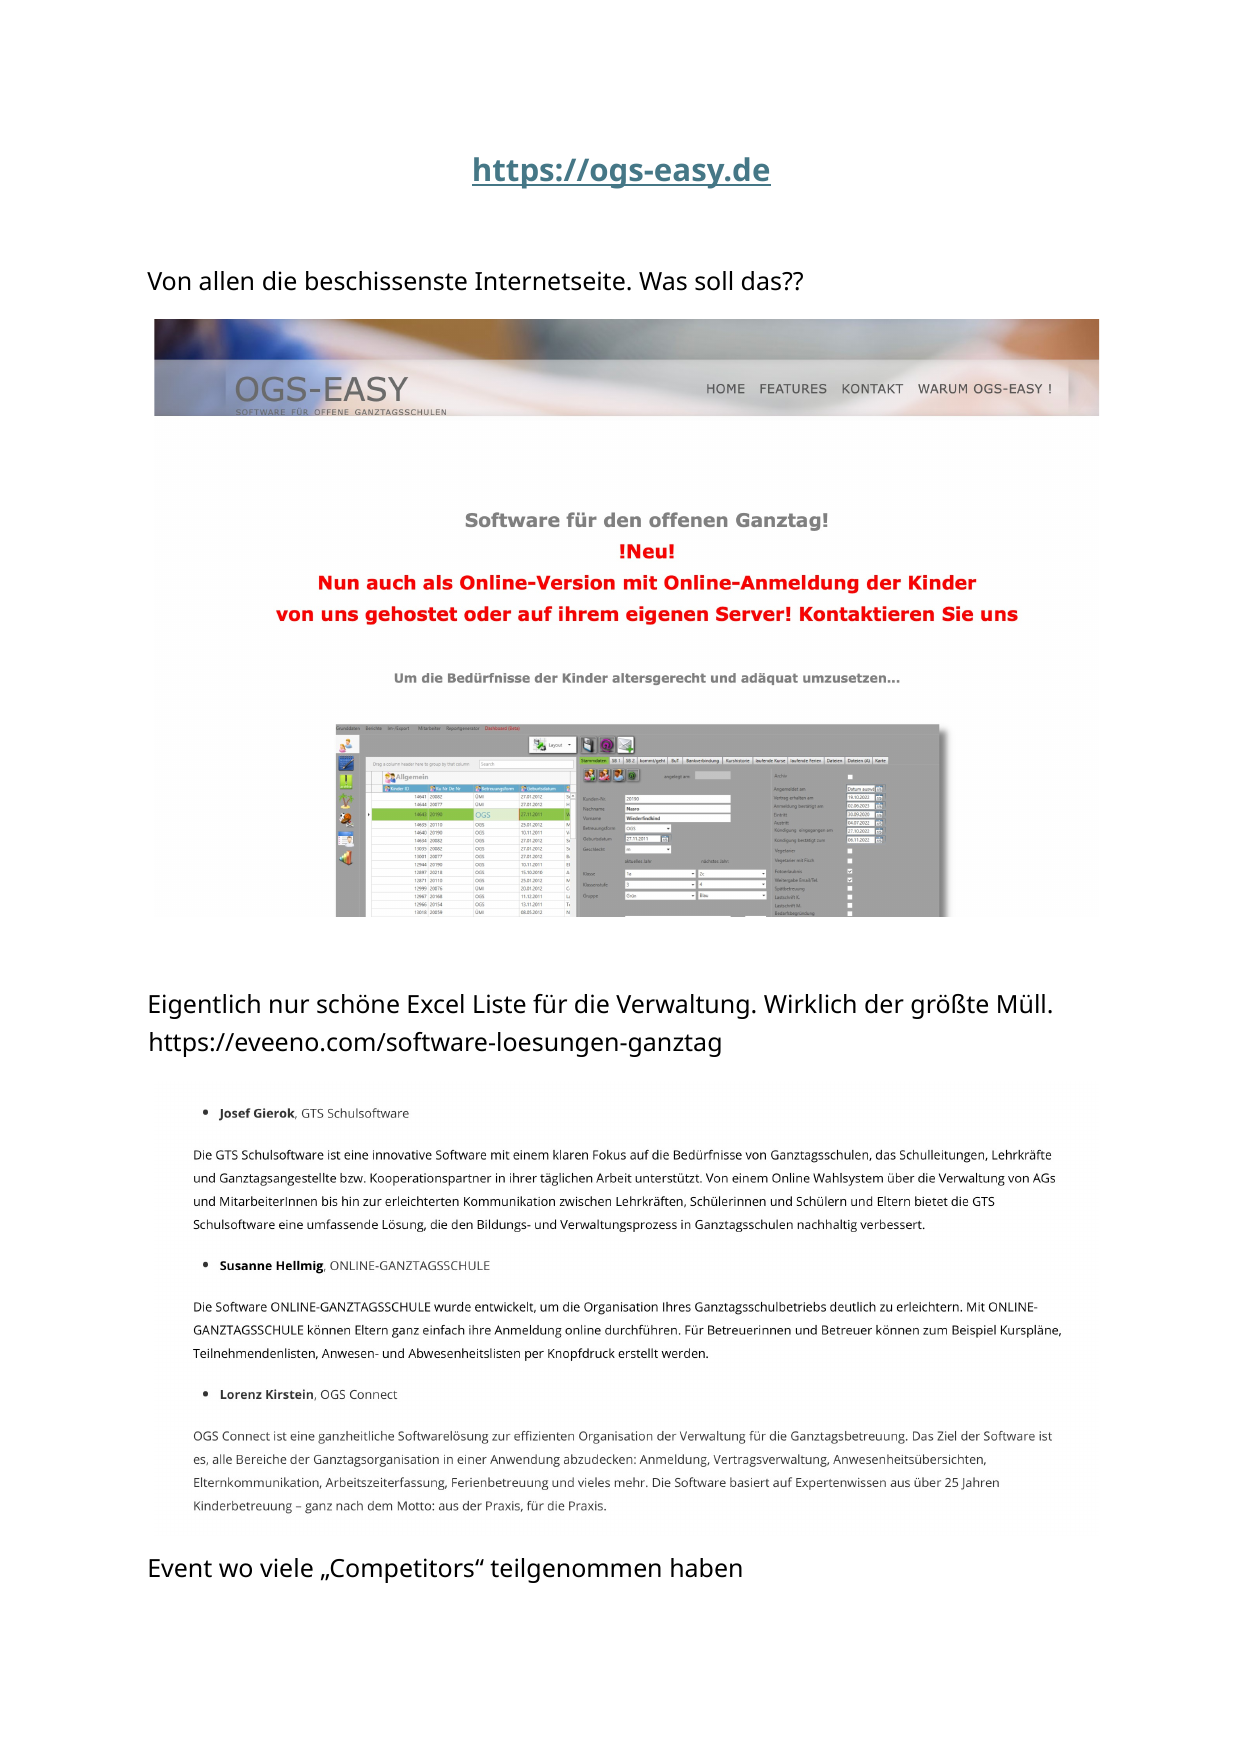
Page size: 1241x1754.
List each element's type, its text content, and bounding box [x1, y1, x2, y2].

subtitle https://ogs-easy.de [148, 148, 1094, 191]
text Event wo viele „Competitors“ teilgenommen haben [147, 1551, 1099, 1585]
text Eigentlich nur schöne Excel Liste für die Verwaltung. Wirklich der größte Müll. https://eveeno.com/software-loesungen-ganztag [147, 987, 1099, 1059]
picture [154, 319, 1100, 917]
text Von allen die beschissenste Internetseite. Was soll das?? [147, 263, 1099, 297]
picture [154, 1081, 1100, 1536]
